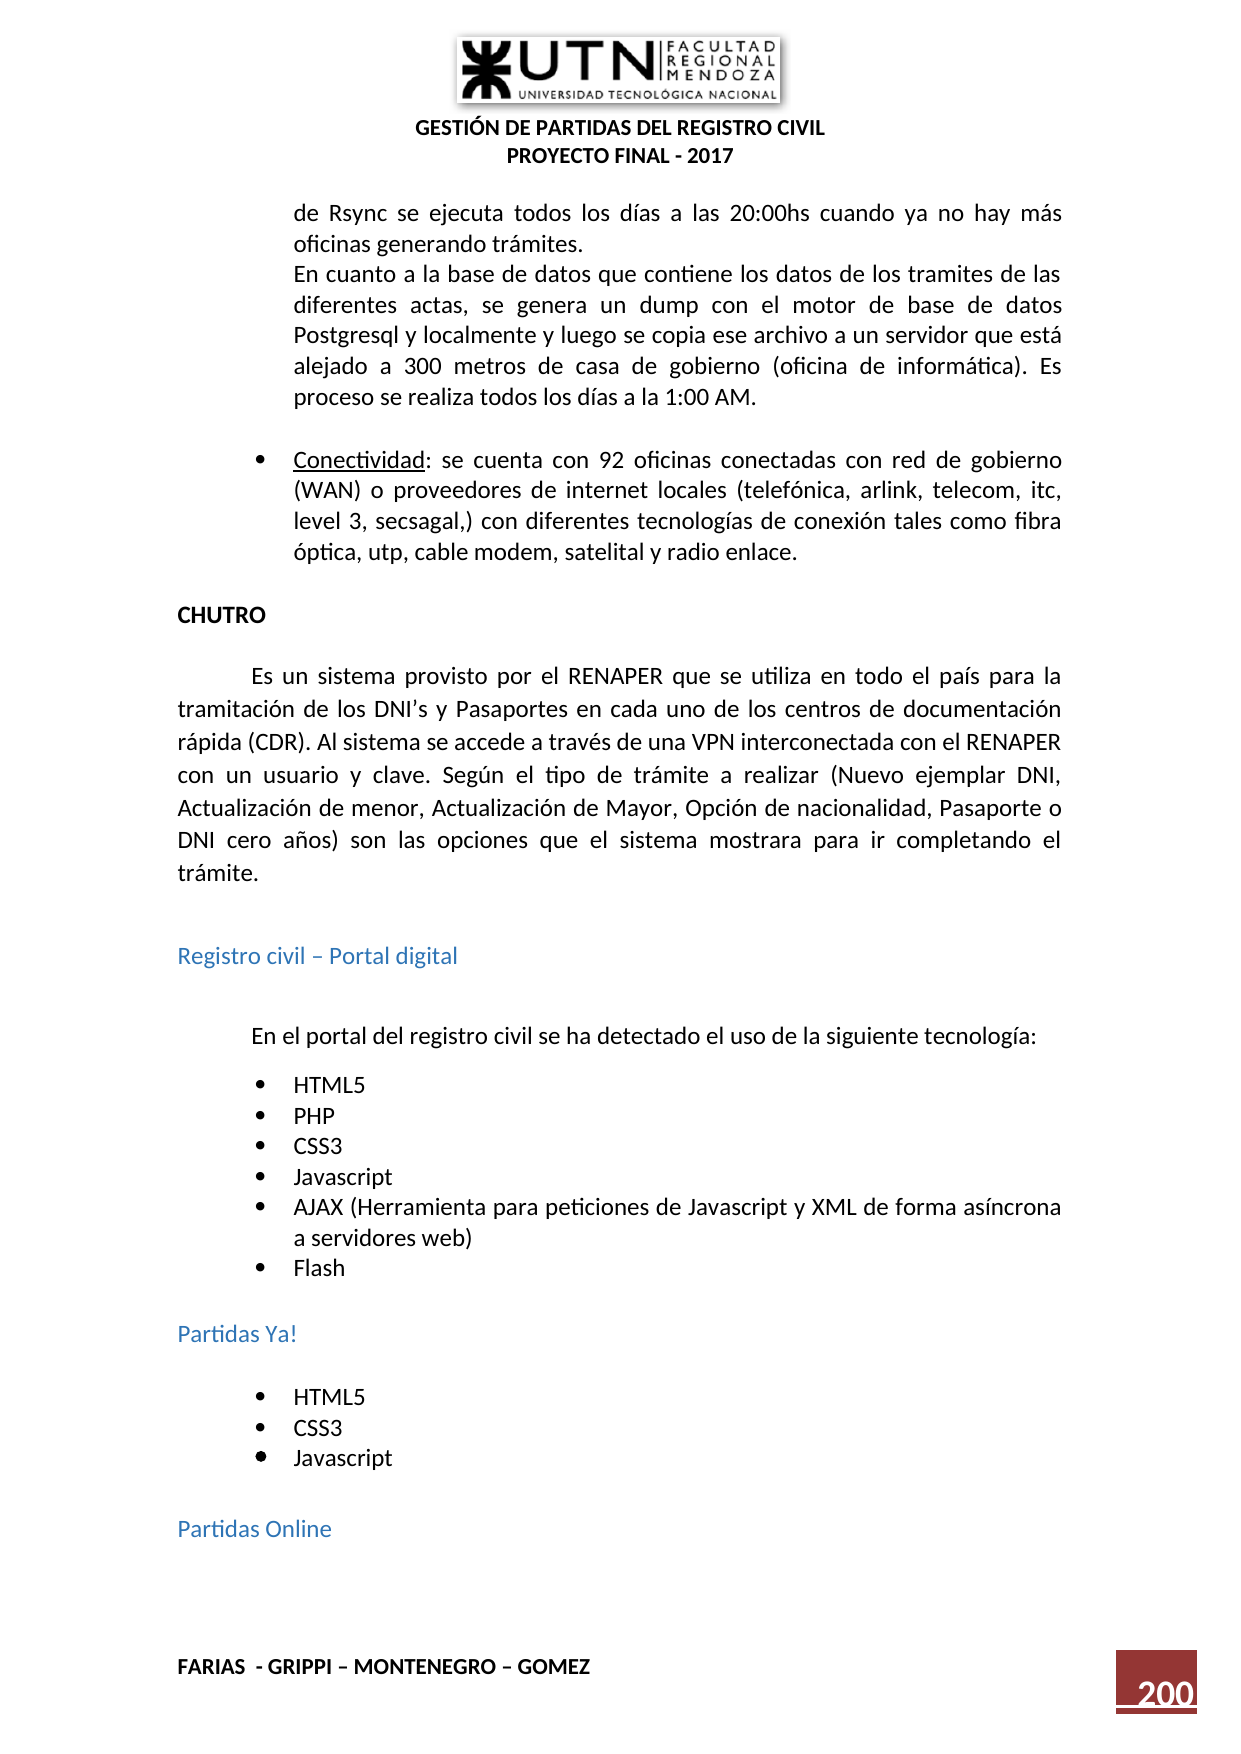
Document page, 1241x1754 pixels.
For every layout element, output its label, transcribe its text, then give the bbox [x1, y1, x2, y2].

subtitle Partidas Online [177, 1513, 1063, 1543]
subtitle Partidas Ya! [177, 1318, 1063, 1348]
picture [449, 29, 791, 114]
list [293, 197, 1063, 258]
list CSS3 [256, 1131, 1063, 1161]
list Flash [256, 1253, 1063, 1283]
list En cuanto a la base de datos que contiene los datos de los tramites de las diferentes actas, se genera un dump con el motor de base de datos Postgresql y localmente y luego se copia ese archivo a un servidor que está alejado a 300 metros de casa de gobierno (oficina de informática). Es proceso se realiza todos los días a la 1:00 AM. [293, 258, 1063, 411]
list Es un sistema provisto por el RENAPER que se utiliza en todo el país para la tramitación de los DNI’s y Pasaportes en cada uno de los centros de documentación rápida (CDR). Al sistema se accede a través de una VPN interconectada con el RENAPER con un usuario y clave. Según el tipo de trámite a realizar (Nuevo ejemplar DNI, Actualización de menor, Actualización de Mayor, Opción de nacionalidad, Pasaporte o DNI cero años) son las opciones que el sistema mostrara para ir completando el trámite. [177, 660, 1063, 888]
list Conectividad: se cuenta con 92 oficinas conectadas con red de gobierno (WAN) o proveedores de internet locales (telefónica, arlink, telecom, itc, level 3, secsagal,) con diferentes tecnologías de conexión tales como fibra óptica, utp, cable modem, satelital y radio enlace. [256, 444, 1063, 566]
list Javascript [256, 1161, 1063, 1192]
list CSS3 [256, 1412, 1063, 1442]
list Javascript [256, 1442, 1063, 1473]
list AJAX (Herramienta para peticiones de Javascript y XML de forma asíncrona a servidores web) [256, 1192, 1063, 1253]
list CHUTRO [177, 599, 1063, 629]
text En el portal del registro civil se ha detectado el uso de la siguiente tecnología: [177, 1020, 1063, 1050]
list HTML5 [256, 1069, 1063, 1100]
list HTML5 [256, 1381, 1063, 1412]
subtitle Registro civil – Portal digital [177, 940, 1063, 971]
list PHP [256, 1100, 1063, 1131]
